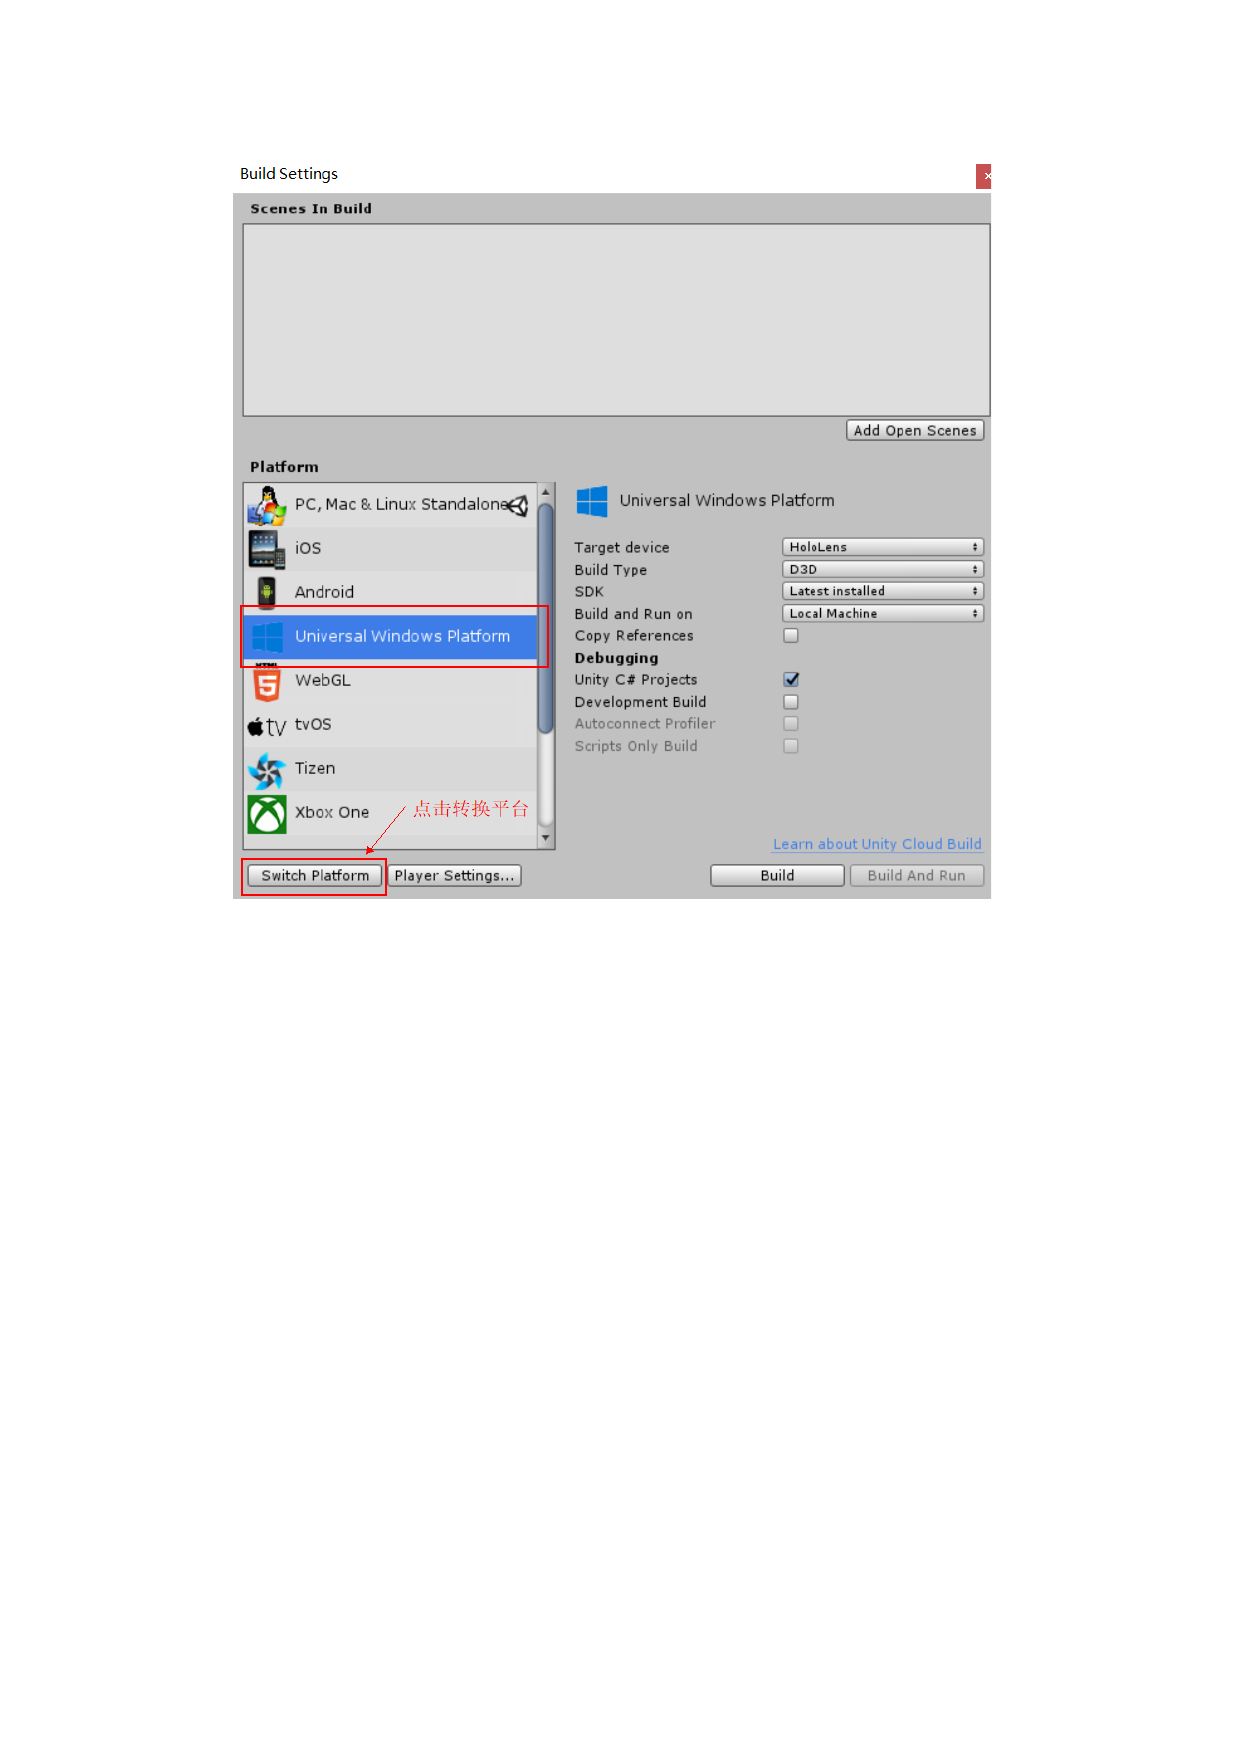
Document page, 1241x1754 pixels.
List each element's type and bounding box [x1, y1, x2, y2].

picture [233, 162, 992, 899]
